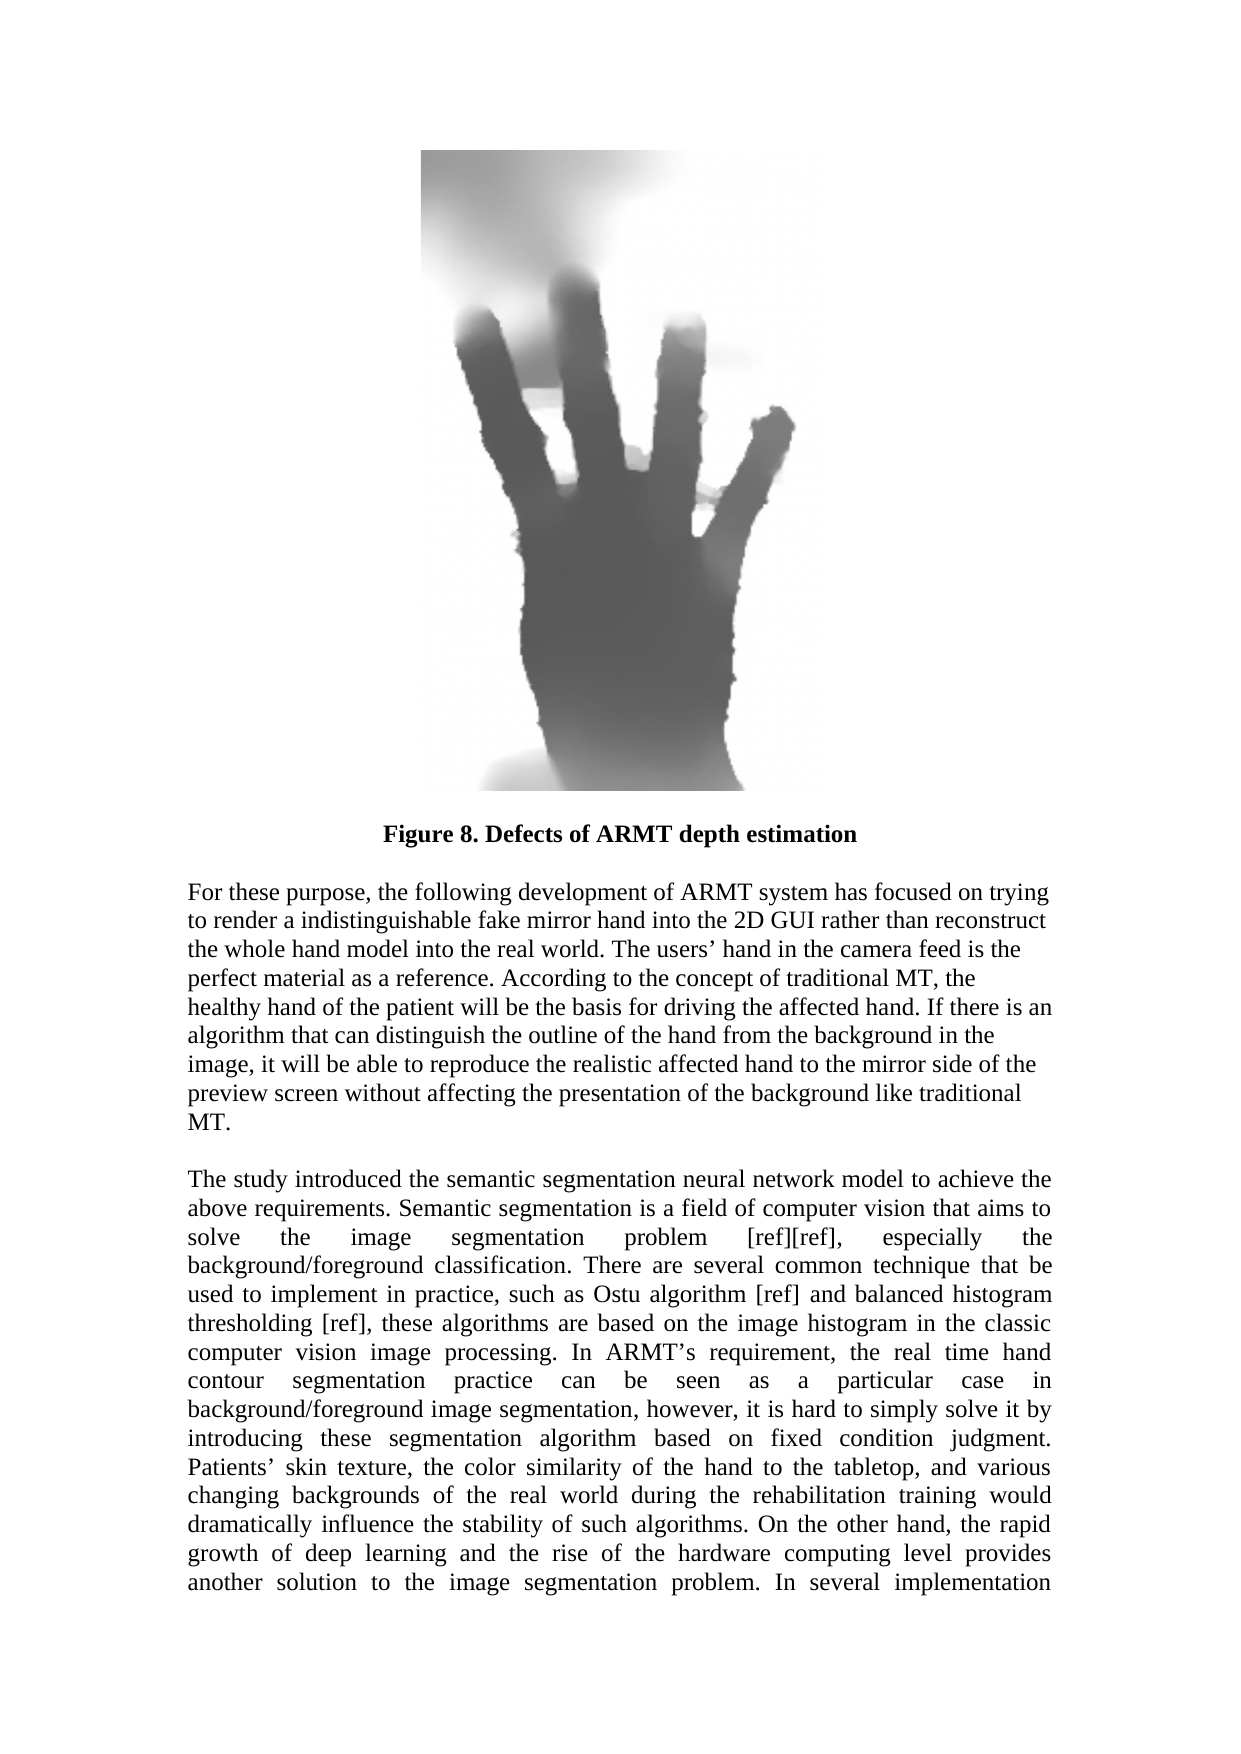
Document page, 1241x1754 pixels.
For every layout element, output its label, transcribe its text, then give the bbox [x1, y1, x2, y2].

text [187, 1164, 1053, 1595]
text For these purpose, the following development of ARMT system has focused on trying to render a indistinguishable fake mirror hand into the 2D GUI rather than reconstruct the whole hand model into the real world. The users’ hand in the camera feed is the perfect material as a reference. According to the concept of traditional MT, the healthy hand of the patient will be the basis for driving the affected hand. If there is an algorithm that can distinguish the outline of the hand from the background in the image, it will be able to reproduce the realistic affected hand to the mirror side of the preview screen without affecting the presentation of the background like traditional MT. [187, 877, 1053, 1135]
picture [420, 150, 820, 791]
text Figure 8. Defects of ARMT depth estimation [187, 819, 1053, 848]
